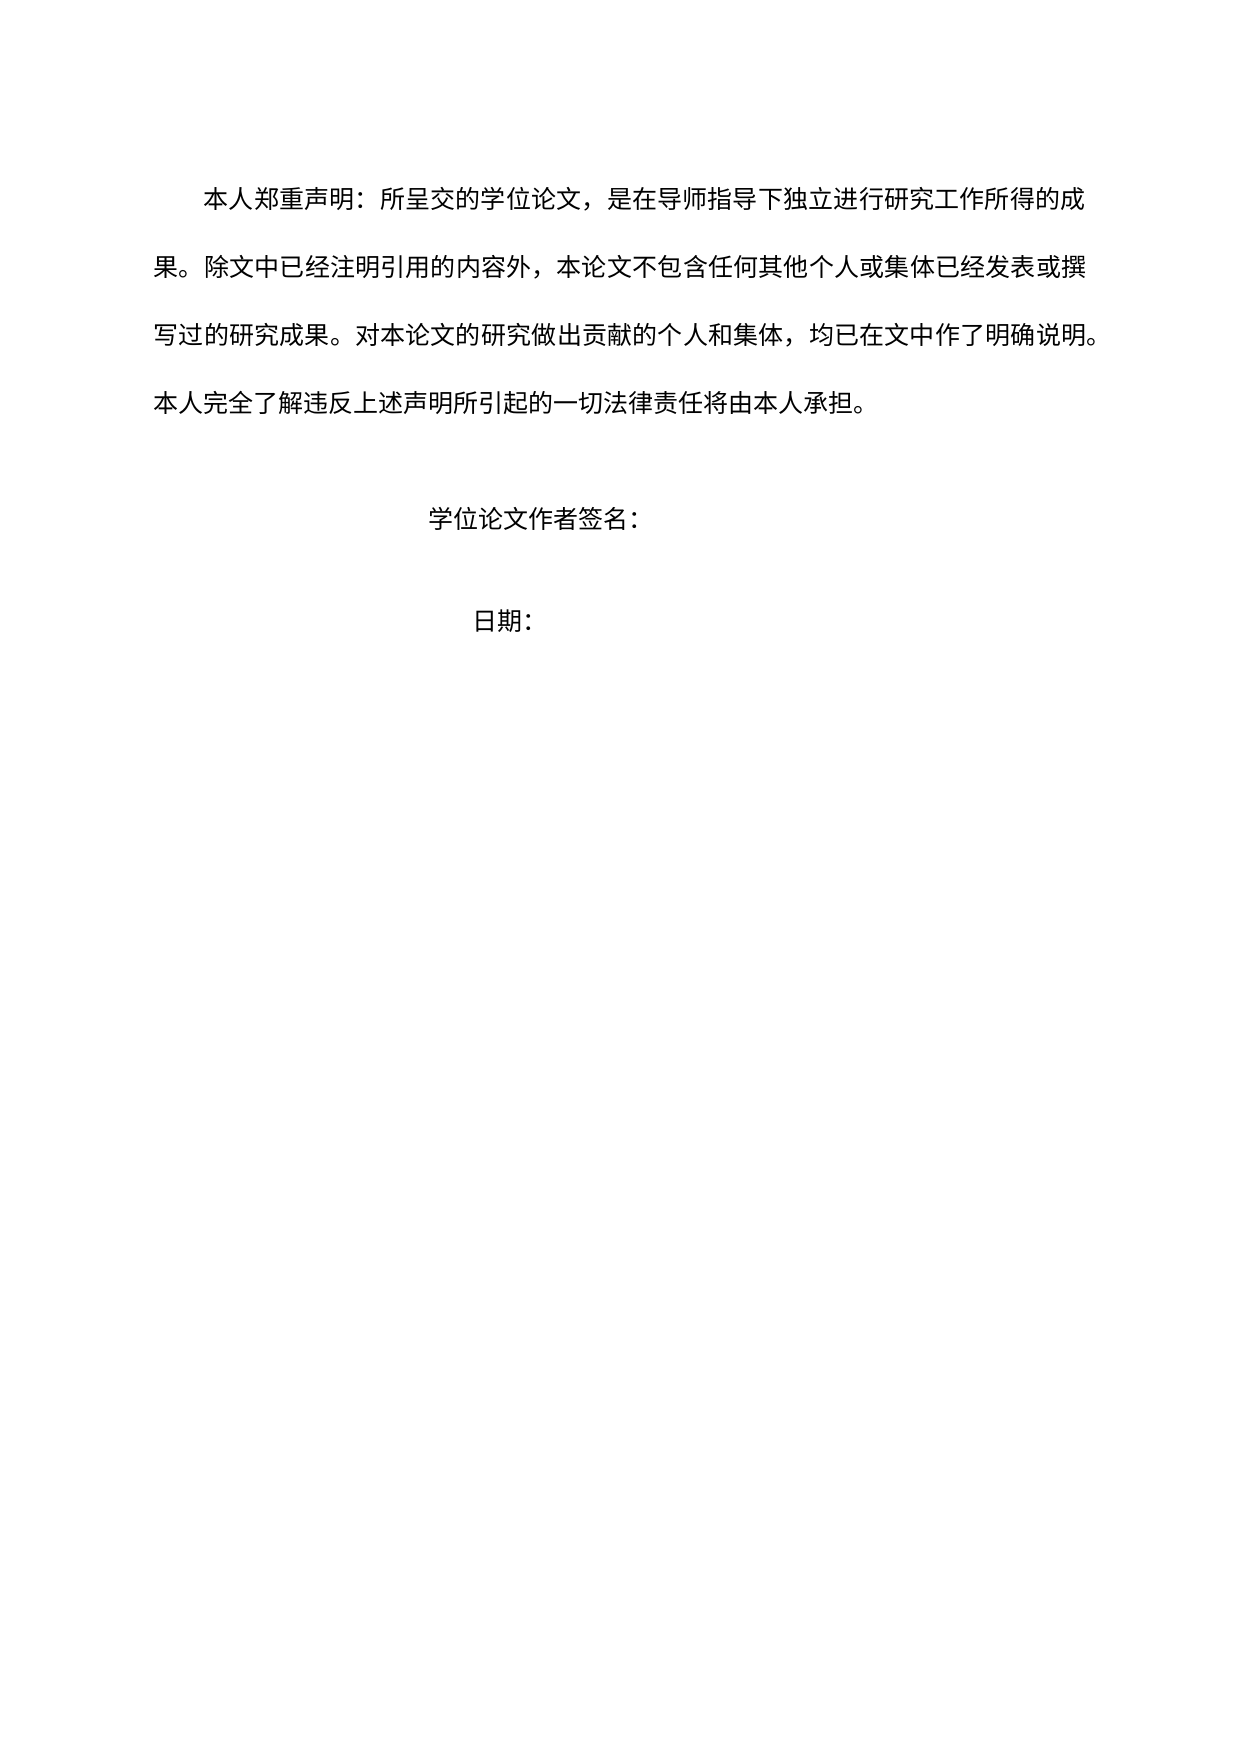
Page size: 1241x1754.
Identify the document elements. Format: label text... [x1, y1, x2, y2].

text 学位论文作者签名： [153, 484, 1087, 552]
text 日期： [153, 586, 1087, 654]
text 本人郑重声明：所呈交的学位论文，是在导师指导下独立进行研究工作所得的成果。除文中已经注明引用的内容外，本论文不包含任何其他个人或集体已经发表或撰写过的研究成果。对本论文的研究做出贡献的个人和集体，均已在文中作了明确说明。本人完全了解违反上述声明所引起的一切法律责任将由本人承担。 [153, 164, 1087, 436]
